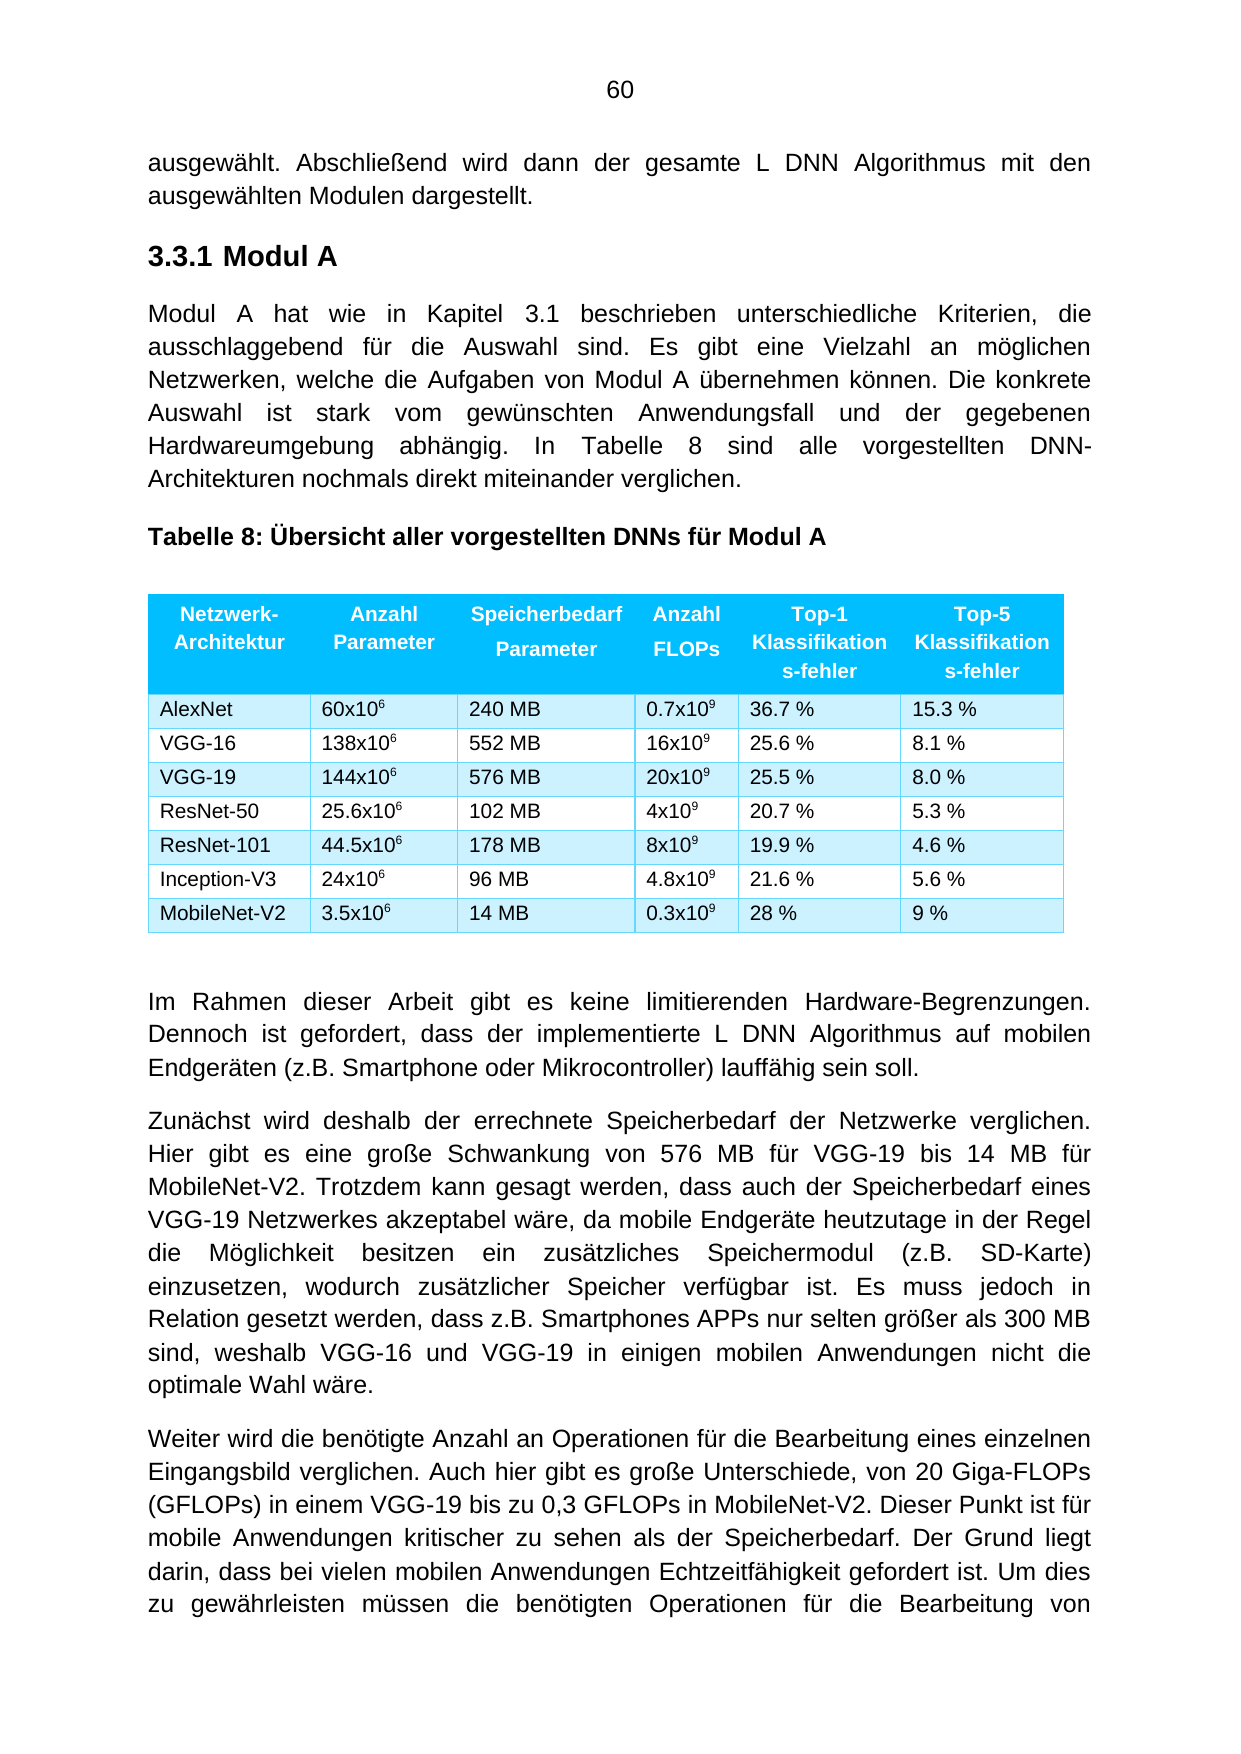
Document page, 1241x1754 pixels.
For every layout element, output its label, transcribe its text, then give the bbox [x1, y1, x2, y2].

table_cell 20x109 [636, 763, 738, 796]
text Modul A hat wie in Kapitel 3.1 beschrieben unterschiedliche Kriterien, die ausschlaggebend für die Auswahl sind. Es gibt eine Vielzahl an möglichen Netzwerken, welche die Aufgaben von Modul A übernehmen können. Die konkrete Auswahl ist stark vom gewünschten Anwendungsfall und der gegebenen Hardwareumgebung abhängig. In Tabelle 8 sind alle vorgestellten DNN-Architekturen nochmals direkt miteinander verglichen. [148, 299, 1092, 493]
table_cell 8.0 % [901, 763, 1063, 796]
table_cell 24x106 [311, 865, 457, 898]
table_cell 5.6 % [901, 865, 1063, 898]
table_cell 4.8x109 [636, 865, 738, 898]
table_cell 8.1 % [901, 729, 1063, 762]
table_cell 25.6 % [739, 729, 900, 762]
table_cell 14 MB [458, 899, 634, 932]
table_cell 8x109 [636, 831, 738, 864]
table_cell 36.7 % [739, 695, 900, 728]
text Zunächst wird deshalb der errechnete Speicherbedarf der Netzwerke verglichen. Hier gibt es eine große Schwankung von 576 MB für VGG-19 bis 14 MB für MobileNet-V2. Trotzdem kann gesagt werden, dass auch der Speicherbedarf eines VGG-19 Netzwerkes akzeptabel wäre, da mobile Endgeräte heutzutage in der Regel die Möglichkeit besitzen ein zusätzliches Speichermodul (z.B. SD-Karte) einzusetzen, wodurch zusätzlicher Speicher verfügbar ist. Es muss jedoch in Relation gesetzt werden, dass z.B. Smartphones APPs nur selten größer als 300 MB sind, weshalb VGG-16 und VGG-19 in einigen mobilen Anwendungen nicht die optimale Wahl wäre. [148, 1106, 1092, 1399]
table_cell 5.3 % [901, 797, 1063, 830]
table_cell 102 MB [458, 797, 634, 830]
table_cell 4x109 [636, 797, 738, 830]
table_cell 20.7 % [739, 797, 900, 830]
table_cell 19.9 % [739, 831, 900, 864]
table_cell 60x106 [311, 695, 457, 728]
table_cell 0.7x109 [636, 695, 738, 728]
table_cell 0.3x109 [636, 899, 738, 932]
table_cell ResNet-101 [149, 831, 310, 864]
table_cell 28 % [739, 899, 900, 932]
table_cell 4.6 % [901, 831, 1063, 864]
table_cell ResNet-50 [149, 797, 310, 830]
table_cell MobileNet-V2 [149, 899, 310, 932]
table_header Top-1 Klassifikations-fehler [739, 595, 900, 694]
table_cell 144x106 [311, 763, 457, 796]
table_cell 178 MB [458, 831, 634, 864]
table_cell 96 MB [458, 865, 634, 898]
table_header Netzwerk-Architektur [149, 595, 310, 694]
table_header Top-5 Klassifikations-fehler [901, 595, 1063, 694]
text Im Rahmen dieser Arbeit gibt es keine limitierenden Hardware-Begrenzungen. Dennoch ist gefordert, dass der implementierte L DNN Algorithmus auf mobilen Endgeräten (z.B. Smartphone oder Mikrocontroller) lauffähig sein soll. [148, 986, 1092, 1081]
table_cell 25.6x106 [311, 797, 457, 830]
table_cell 576 MB [458, 763, 634, 796]
table_cell 138x106 [311, 729, 457, 762]
table_cell 44.5x106 [311, 831, 457, 864]
table_header Anzahl Parameter [311, 595, 457, 694]
table_cell 15.3 % [901, 695, 1063, 728]
table_cell VGG-16 [149, 729, 310, 762]
table_header Anzahl FLOPs [636, 595, 738, 694]
table_cell 9 % [901, 899, 1063, 932]
table_header Speicherbedarf Parameter [458, 595, 634, 694]
table_cell VGG-19 [149, 763, 310, 796]
text Tabelle 8: Übersicht aller vorgestellten DNNs für Modul A [148, 522, 1092, 551]
table_cell 552 MB [458, 729, 634, 762]
table_cell 3.5x106 [311, 899, 457, 932]
table_cell 25.5 % [739, 763, 900, 796]
table_cell AlexNet [149, 695, 310, 728]
table_cell Inception-V3 [149, 865, 310, 898]
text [148, 148, 1092, 209]
subtitle Modul A [148, 239, 1092, 272]
table_cell 240 MB [458, 695, 634, 728]
table_cell 21.6 % [739, 865, 900, 898]
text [148, 1424, 1092, 1618]
table_cell 16x109 [636, 729, 738, 762]
